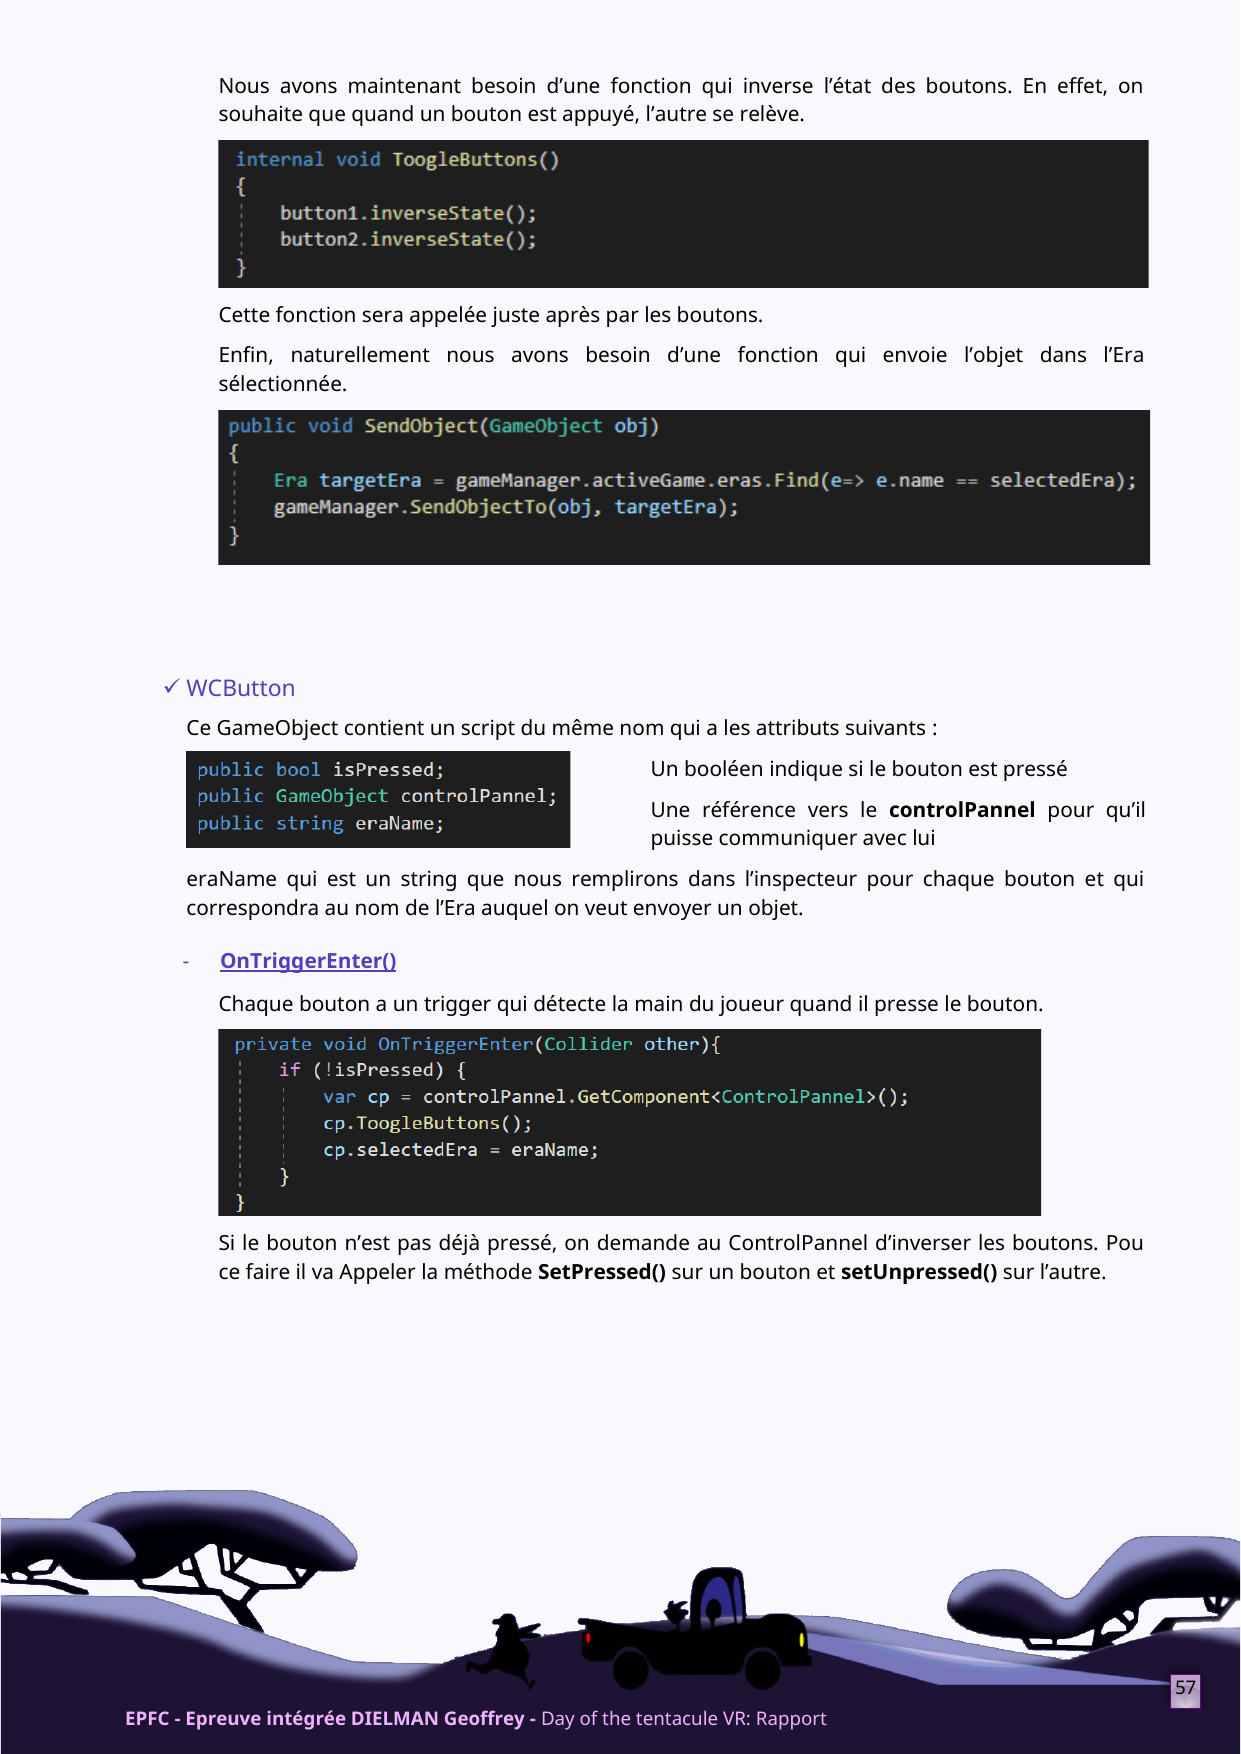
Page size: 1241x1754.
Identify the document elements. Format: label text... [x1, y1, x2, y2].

text eraName qui est un string que nous remplirons dans l’inspecteur pour chaque bouton et qui correspondra au nom de l’Era auquel on veut envoyer un objet. [186, 864, 1146, 921]
text Chaque bouton a un trigger qui détecte la main du joueur quand il presse le bouton. [218, 989, 1146, 1017]
text Une référence vers le controlPannel pour qu’il puisse communiquer avec lui [186, 795, 1146, 852]
picture [186, 751, 571, 848]
text Enfin, naturellement nous avons besoin d’une fonction qui envoie l’objet dans l’Era sélectionnée. [218, 341, 1146, 397]
text Cette fonction sera appelée juste après par les boutons. [218, 300, 1146, 328]
picture [218, 410, 1151, 565]
picture [0, 1479, 1241, 1754]
text Un booléen indique si le bouton est pressé [571, 754, 1146, 782]
subtitle OnTriggerEnter() [182, 946, 1146, 975]
subtitle WCButton [162, 671, 1146, 703]
text Nous avons maintenant besoin d’une fonction qui inverse l’état des boutons. En effet, on souhaite que quand un bouton est appuyé, l’autre se relève. [218, 71, 1146, 128]
picture [218, 140, 1149, 288]
text Si le bouton n’est pas déjà pressé, on demande au ControlPannel d’inverser les boutons. Pou ce faire il va Appeler la méthode SetPressed() sur un bouton et setUnpressed() sur l’autre. [218, 1228, 1146, 1285]
text Ce GameObject contient un script du même nom qui a les attributs suivants : [186, 713, 1146, 742]
picture [218, 1029, 1042, 1216]
